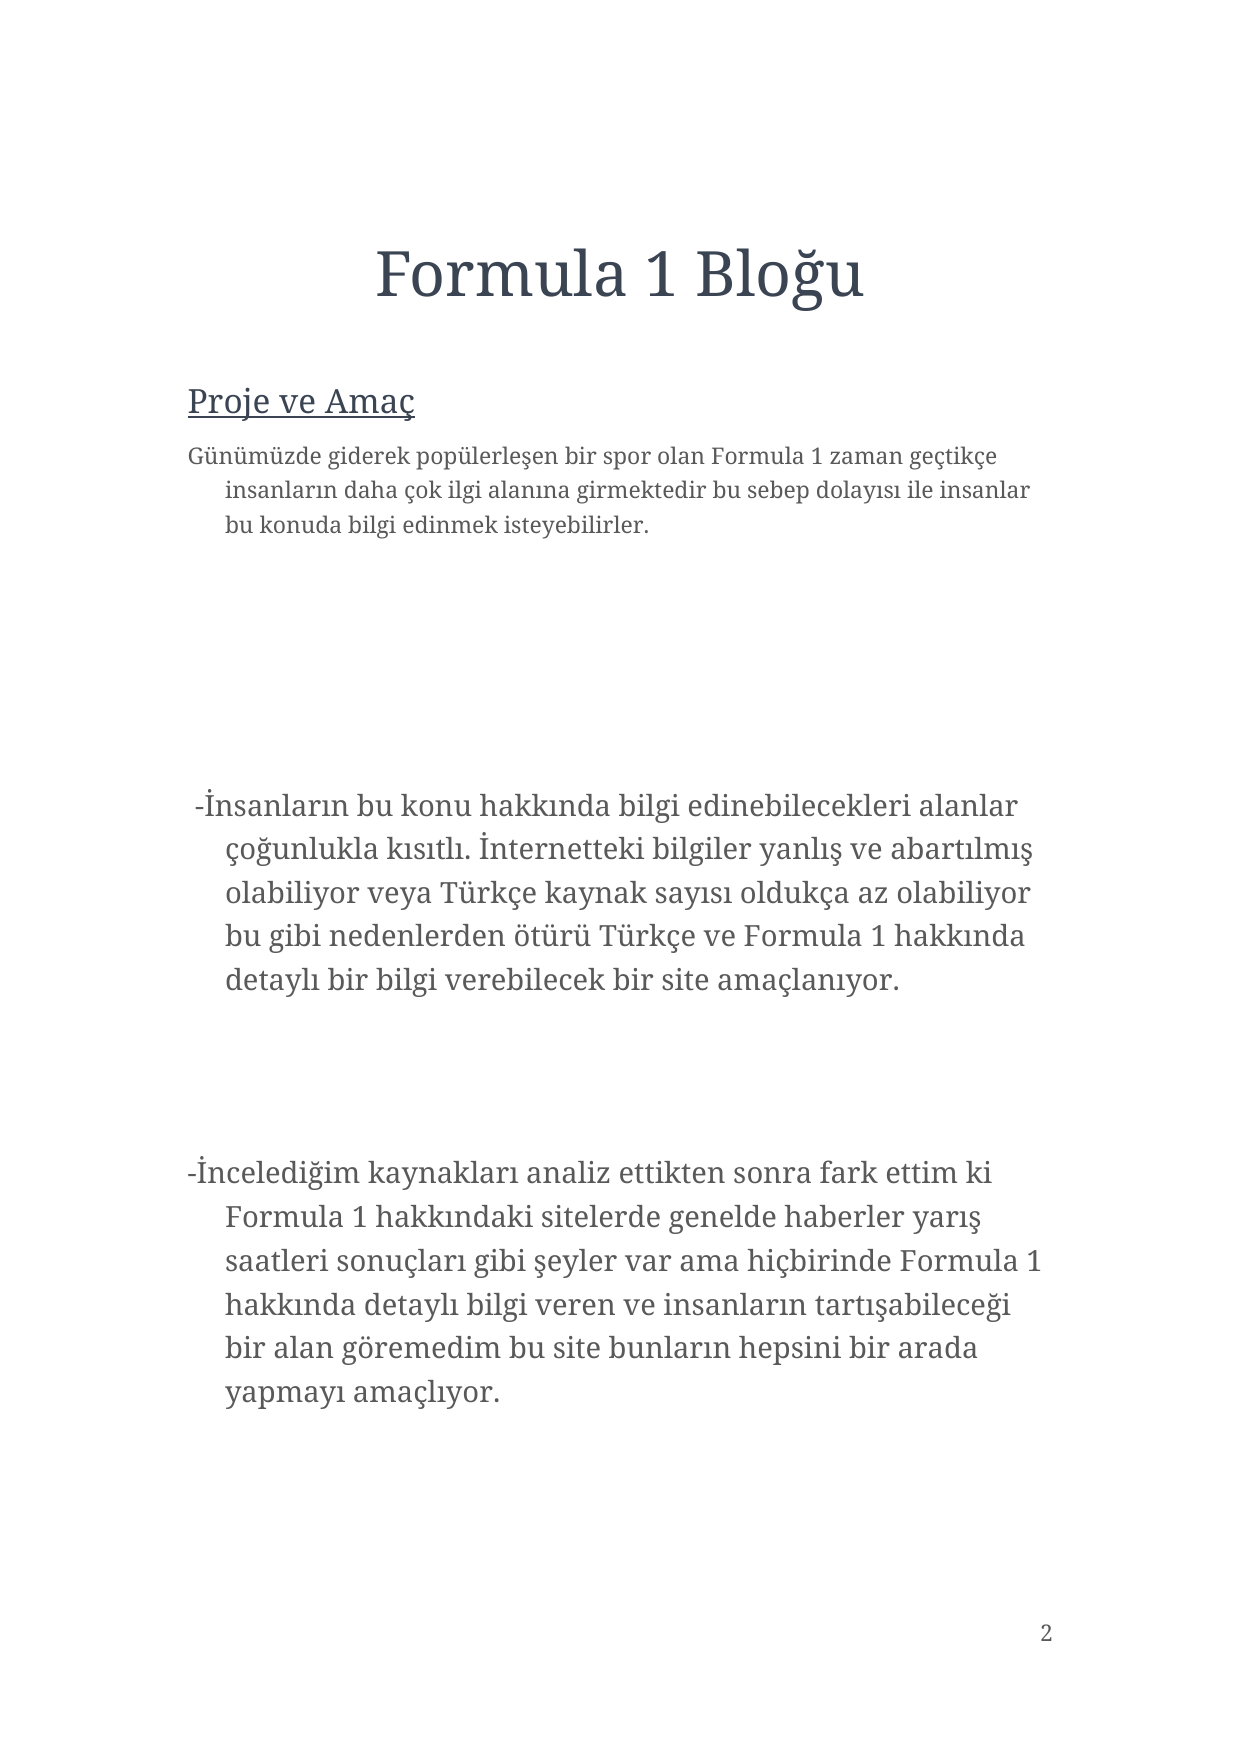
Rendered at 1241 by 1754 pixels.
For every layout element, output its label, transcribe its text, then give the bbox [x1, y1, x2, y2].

text -İncelediğim kaynakları analiz ettikten sonra fark ettim ki Formula 1 hakkındaki sitelerde genelde haberler yarış saatleri sonuçları gibi şeyler var ama hiçbirinde Formula 1 hakkında detaylı bilgi veren ve insanların tartışabileceği bir alan göremedim bu site bunların hepsini bir arada yapmayı amaçlıyor. [187, 1153, 1053, 1411]
text Günümüzde giderek popülerleşen bir spor olan Formula 1 zaman geçtikçe insanların daha çok ilgi alanına girmektedir bu sebep dolayısı ile insanlar bu konuda bilgi edinmek isteyebilirler. [187, 440, 1053, 540]
text -İnsanların bu konu hakkında bilgi edinebilecekleri alanlar çoğunlukla kısıtlı. İnternetteki bilgiler yanlış ve abartılmış olabiliyor veya Türkçe kaynak sayısı oldukça az olabiliyor bu gibi nedenlerden ötürü Türkçe ve Formula 1 hakkında detaylı bir bilgi verebilecek bir site amaçlanıyor. [187, 785, 1053, 999]
subtitle Proje ve Amaç [187, 378, 1053, 423]
title Formula 1 Bloğu [187, 230, 1053, 315]
